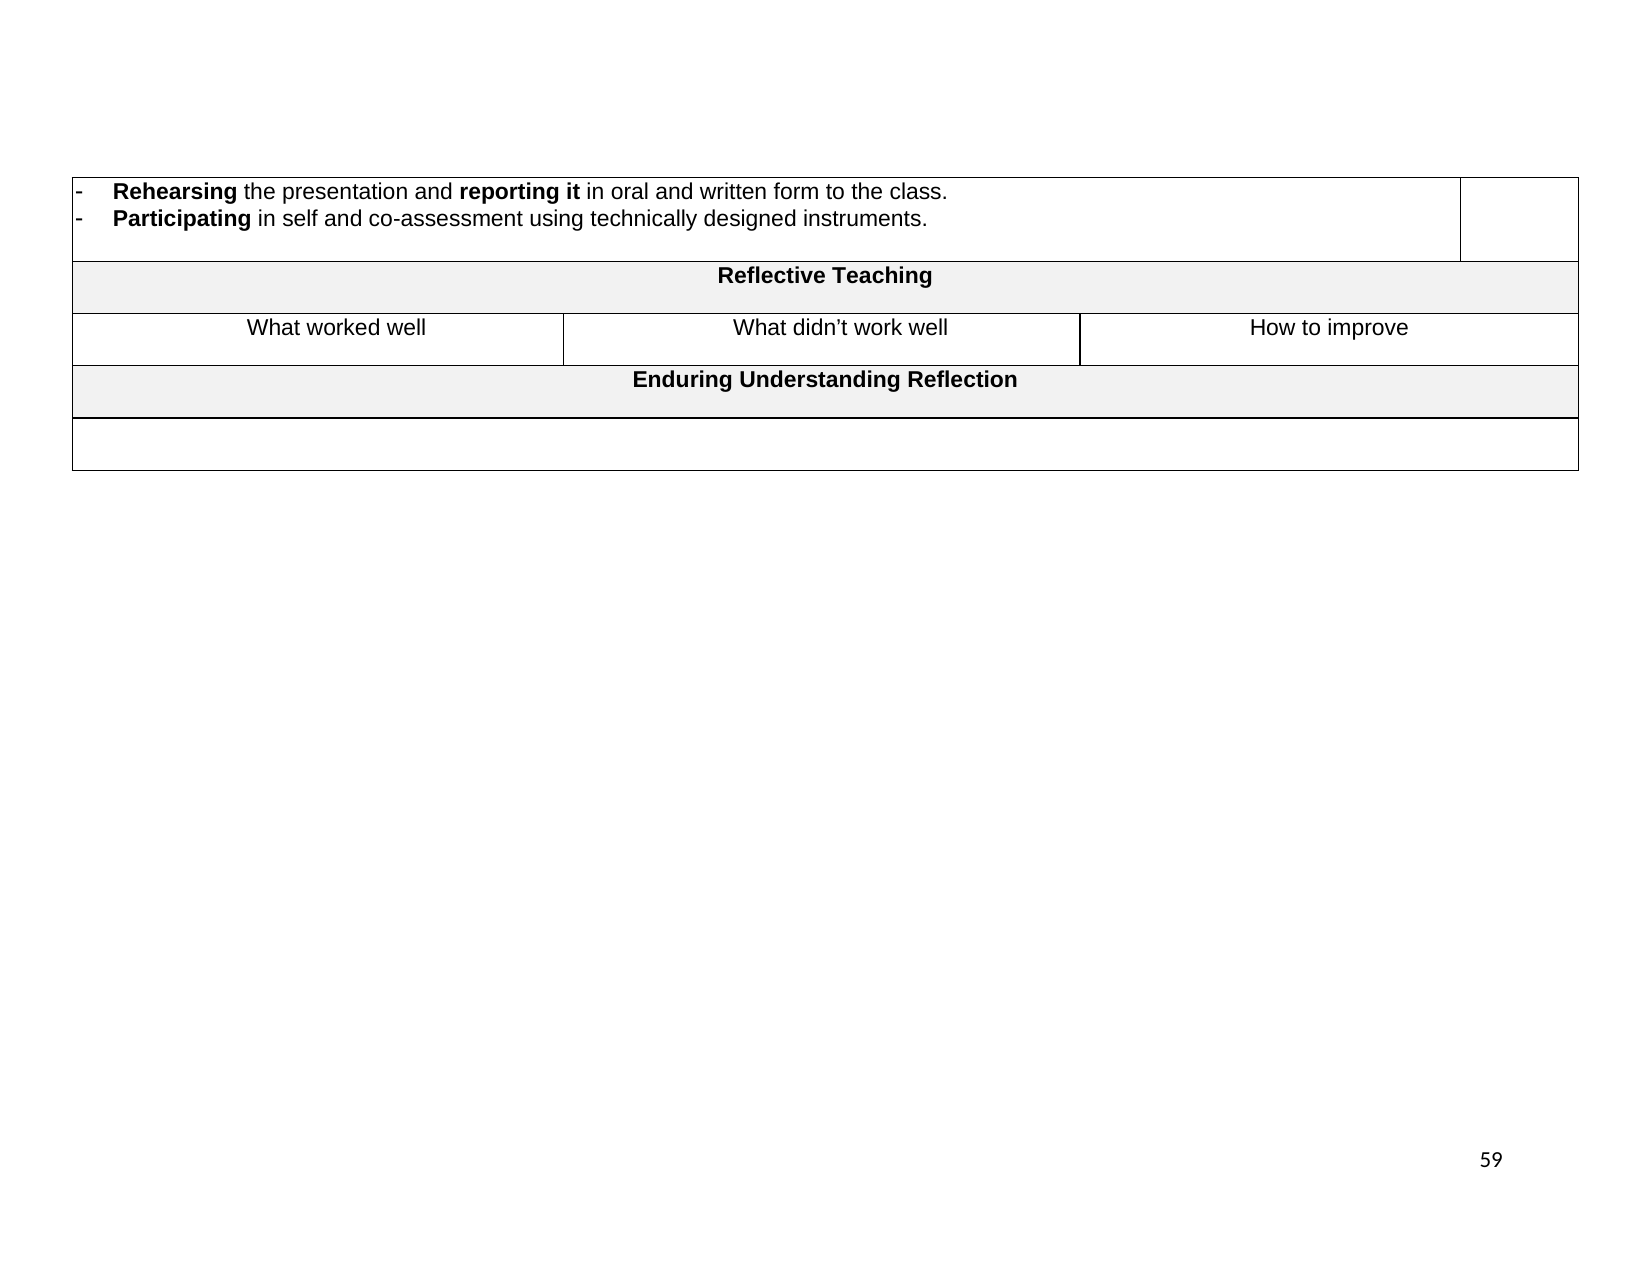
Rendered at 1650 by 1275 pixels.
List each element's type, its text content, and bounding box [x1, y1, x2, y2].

table_cell [1461, 178, 1578, 261]
table_cell Reflective Teaching [73, 262, 1578, 313]
table_cell What didn’t work well [564, 314, 1079, 365]
table_cell How to improve [1081, 314, 1578, 365]
table_cell [73, 419, 1578, 469]
table_cell What worked well [73, 314, 563, 365]
table_cell Enduring Understanding Reflection [73, 366, 1578, 417]
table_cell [73, 178, 1460, 261]
